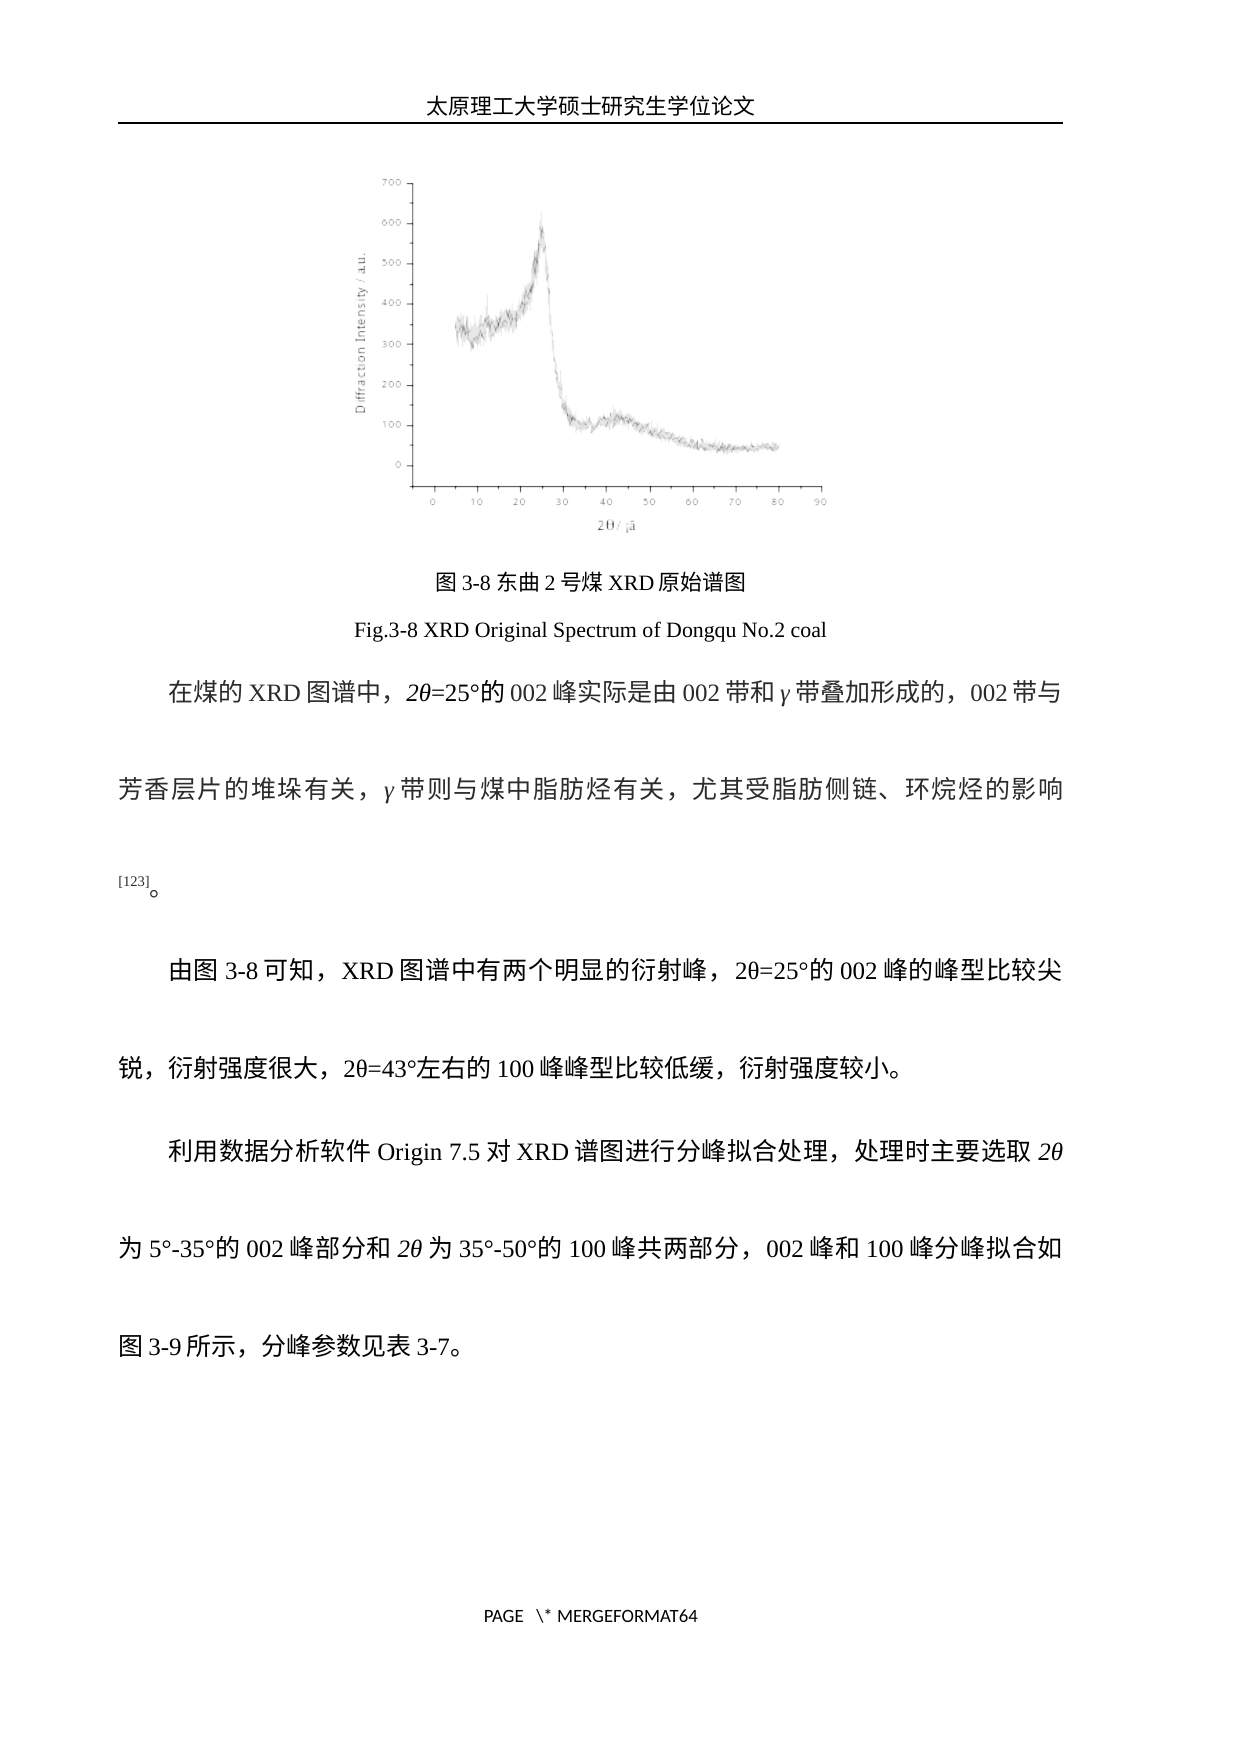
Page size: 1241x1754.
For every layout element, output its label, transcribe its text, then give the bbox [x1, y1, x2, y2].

text 图3-8 东曲2号煤XRD原始谱图 [118, 564, 1063, 597]
text 由图3-8可知，XRD图谱中有两个明显的衍射峰，2θ=25°的002峰的峰型比较尖锐，衍射强度很大，2θ=43°左右的100峰峰型比较低缓，衍射强度较小。 [118, 936, 1063, 1099]
text 在煤的XRD图谱中，2θ=25°的002峰实际是由002带和γ带叠加形成的，002带与芳香层片的堆垛有关，γ带则与煤中脂肪烃有关，尤其受脂肪侧链、环烷烃的影响[123]。 [118, 658, 1063, 776]
text 利用数据分析软件Origin 7.5对XRD谱图进行分峰拟合处理，处理时主要选取2θ为5°-35°的002峰部分和2θ为35°-50°的100峰共两部分，002峰和100峰分峰拟合如图3-9所示，分峰参数见表3-7。 [118, 1117, 1063, 1377]
text Fig.3-8 XRD Original Spectrum of Dongqu No.2 coal [118, 613, 1063, 645]
text 在煤的XRD图谱中，2θ=25°的002峰实际是由002带和γ带叠加形成的，002带与芳香层片的堆垛有关，γ带则与煤中脂肪烃有关，尤其受脂肪侧链、环烷烃的影响[123]。 [118, 804, 1063, 918]
